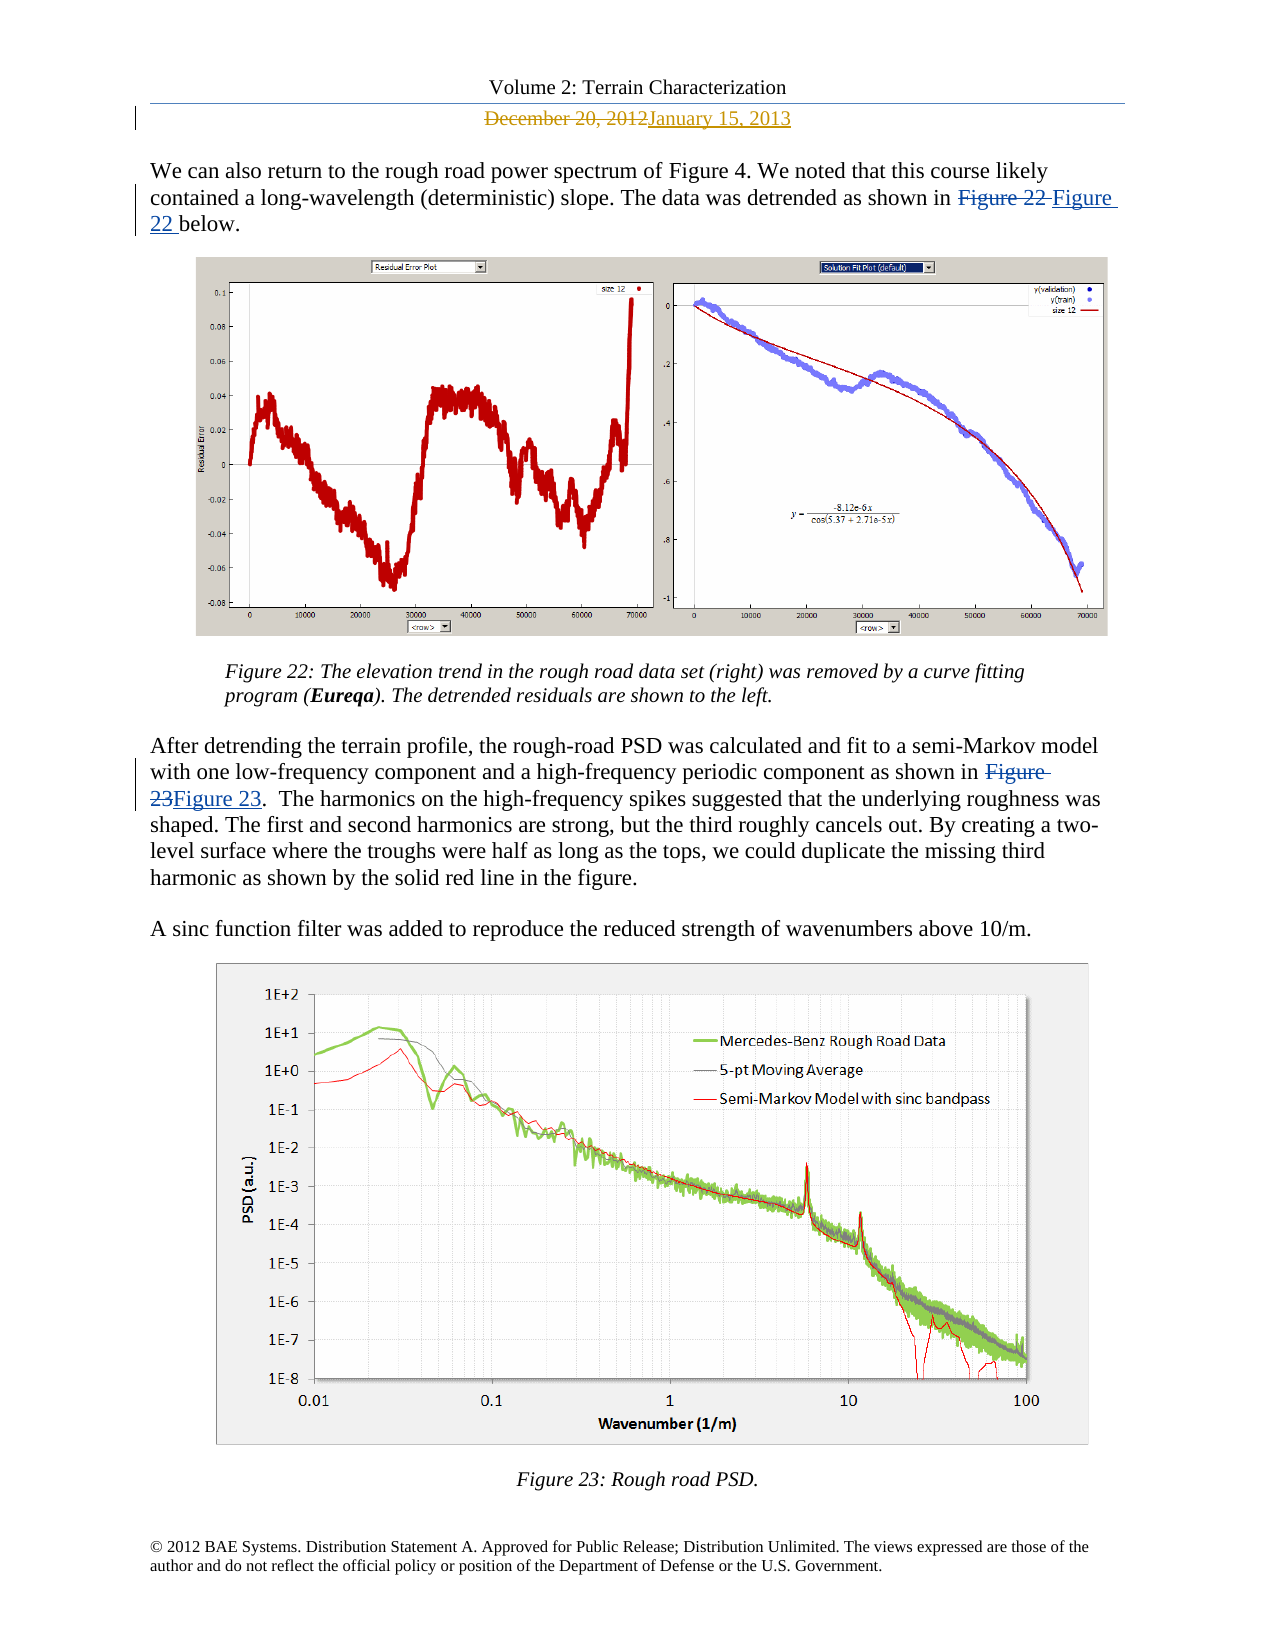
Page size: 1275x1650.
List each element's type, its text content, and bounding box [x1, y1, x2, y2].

text A sinc function filter was added to reproduce the reduced strength of wavenumbers above 10/m. [150, 915, 1125, 941]
text We can also return to the rough road power spectrum of Figure 4. We noted that this course likely contained a long-wavelength (deterministic) slope. The data was detrended as shown in below. [150, 157, 1125, 236]
text After detrending the terrain profile, the rough-road PSD was calculated and fit to a semi-Markov model with one low-frequency component and a high-frequency periodic component as shown in . The harmonics on the high-frequency spikes suggested that the underlying roughness was shaped. The first and second harmonics are strong, but the third roughly cancels out. By creating a two-level surface where the troughs were half as long as the tops, we could duplicate the missing third harmonic as shown by the solid red line in the figure. [150, 732, 1125, 890]
picture [215, 962, 1089, 1445]
picture [195, 257, 1108, 636]
